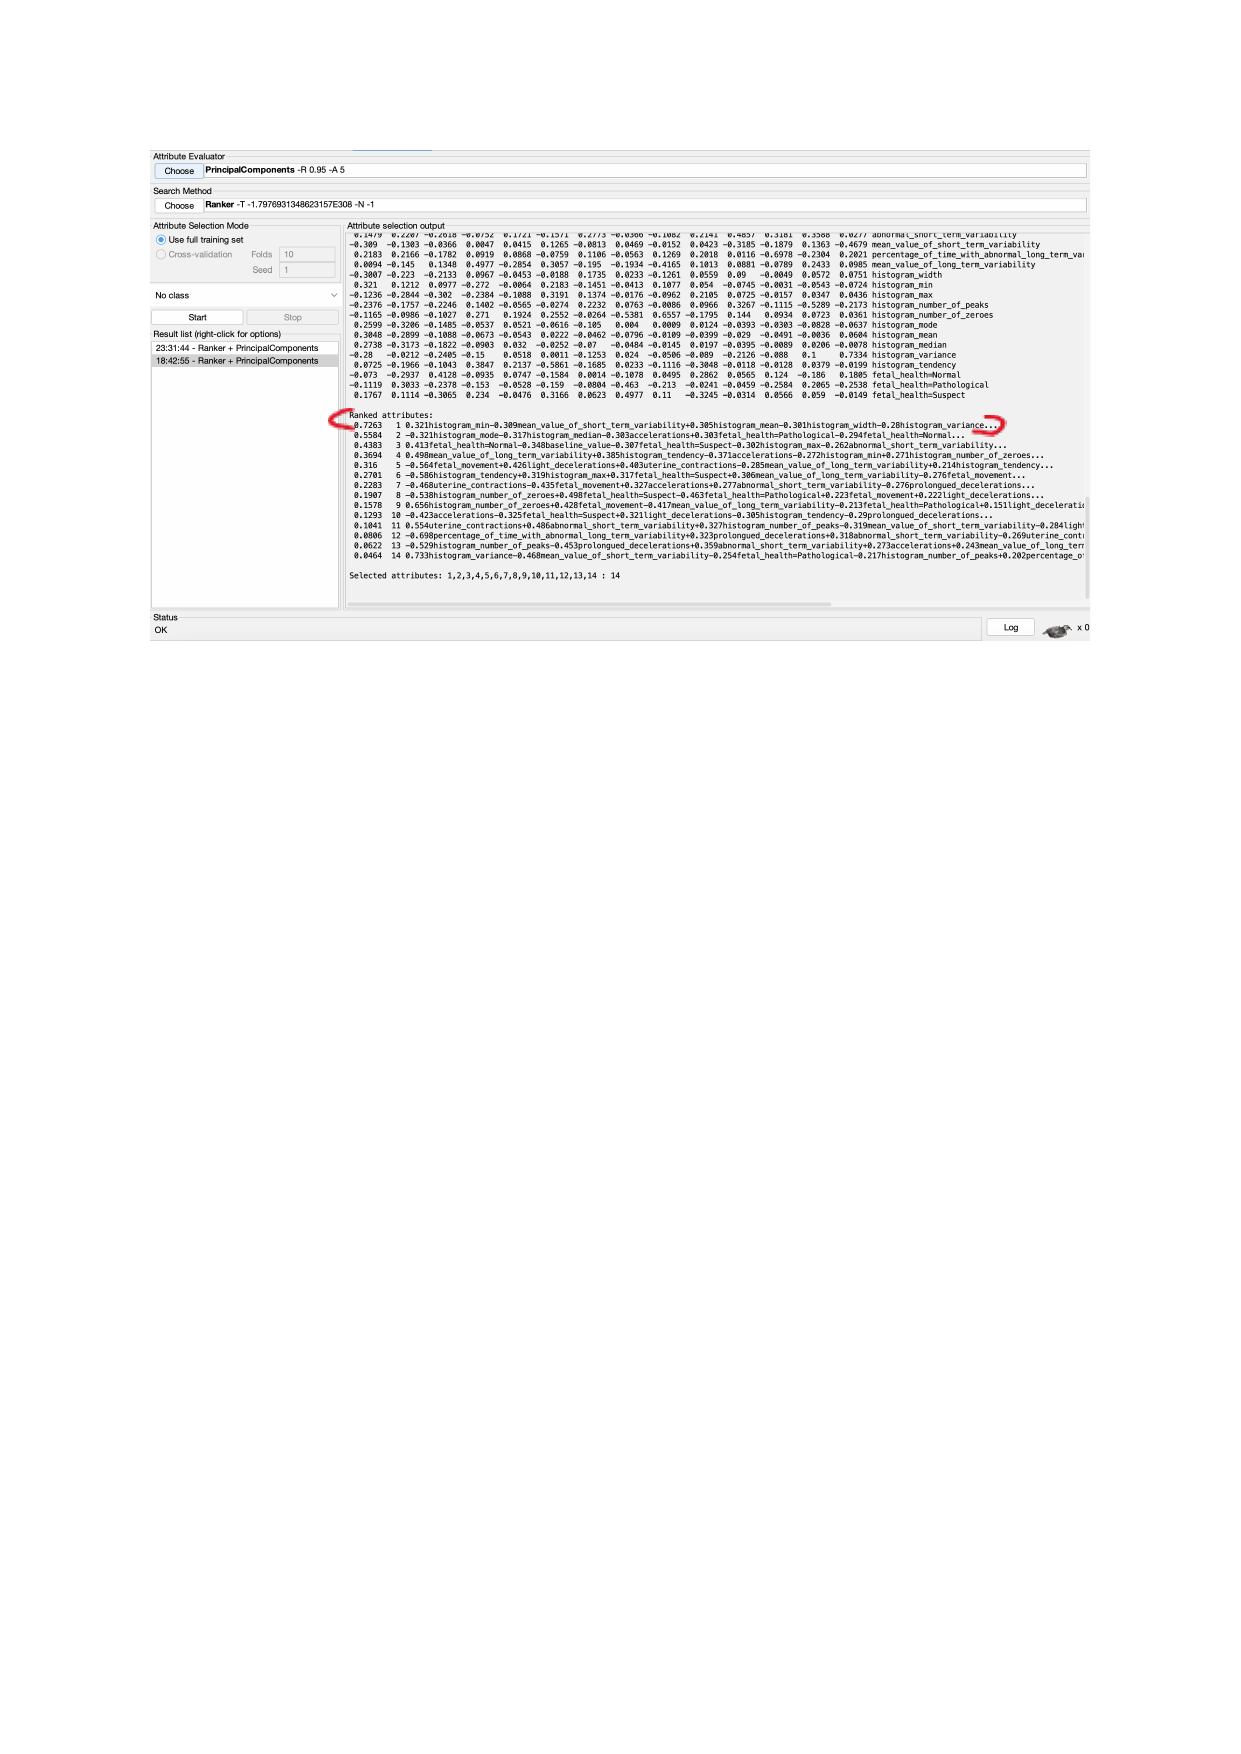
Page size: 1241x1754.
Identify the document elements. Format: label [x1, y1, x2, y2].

picture [150, 150, 1091, 641]
